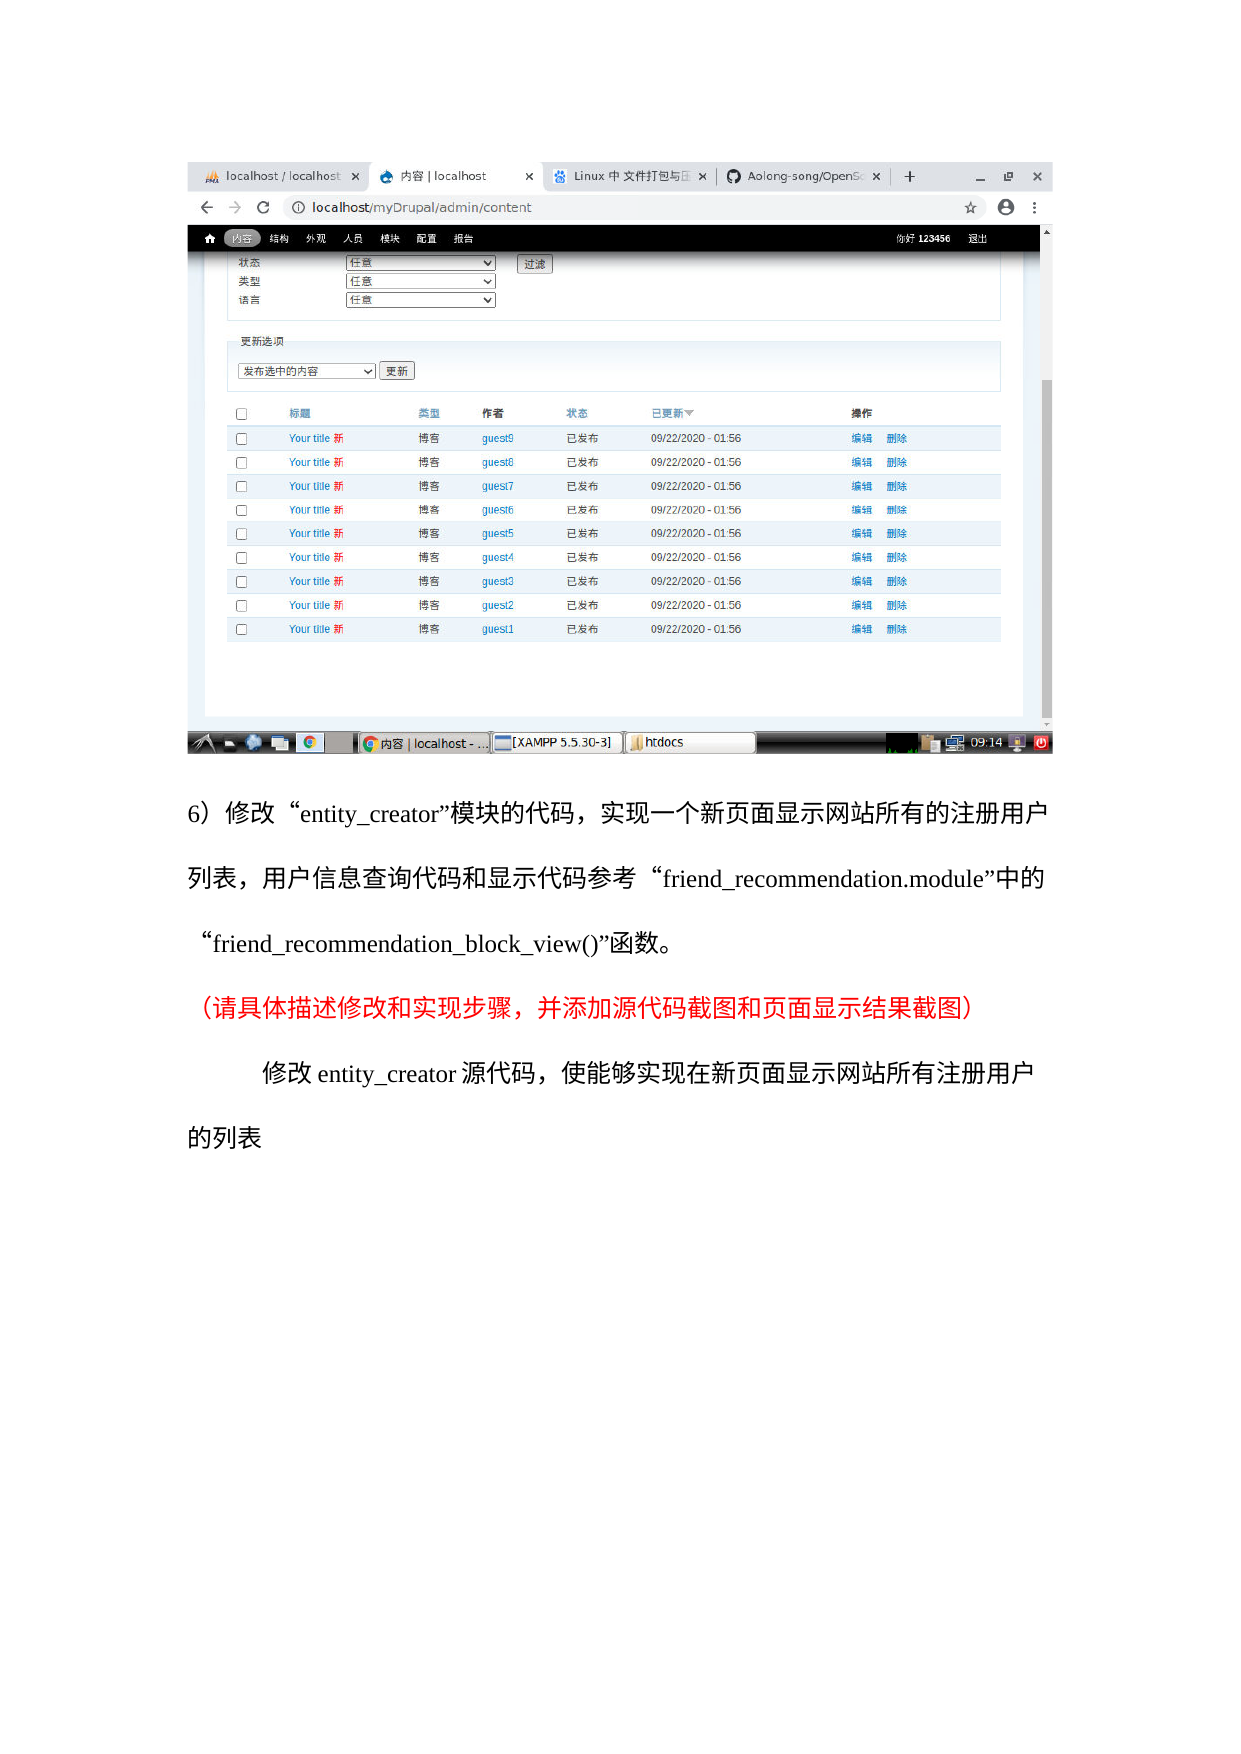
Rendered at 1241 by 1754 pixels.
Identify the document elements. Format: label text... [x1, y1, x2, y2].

text 6）修改“entity_creator”模块的代码，实现一个新页面显示网站所有的注册用户列表，用户信息查询代码和显示代码参考“friend_recommendation.module”中的“friend_recommendation_block_view()”函数。 [187, 779, 1053, 974]
picture [187, 162, 1053, 754]
text 修改entity_creator源代码，使能够实现在新页面显示网站所有注册用户的列表 [187, 1039, 1053, 1169]
text （请具体描述修改和实现步骤，并添加源代码截图和页面显示结果截图） [187, 974, 1053, 1039]
